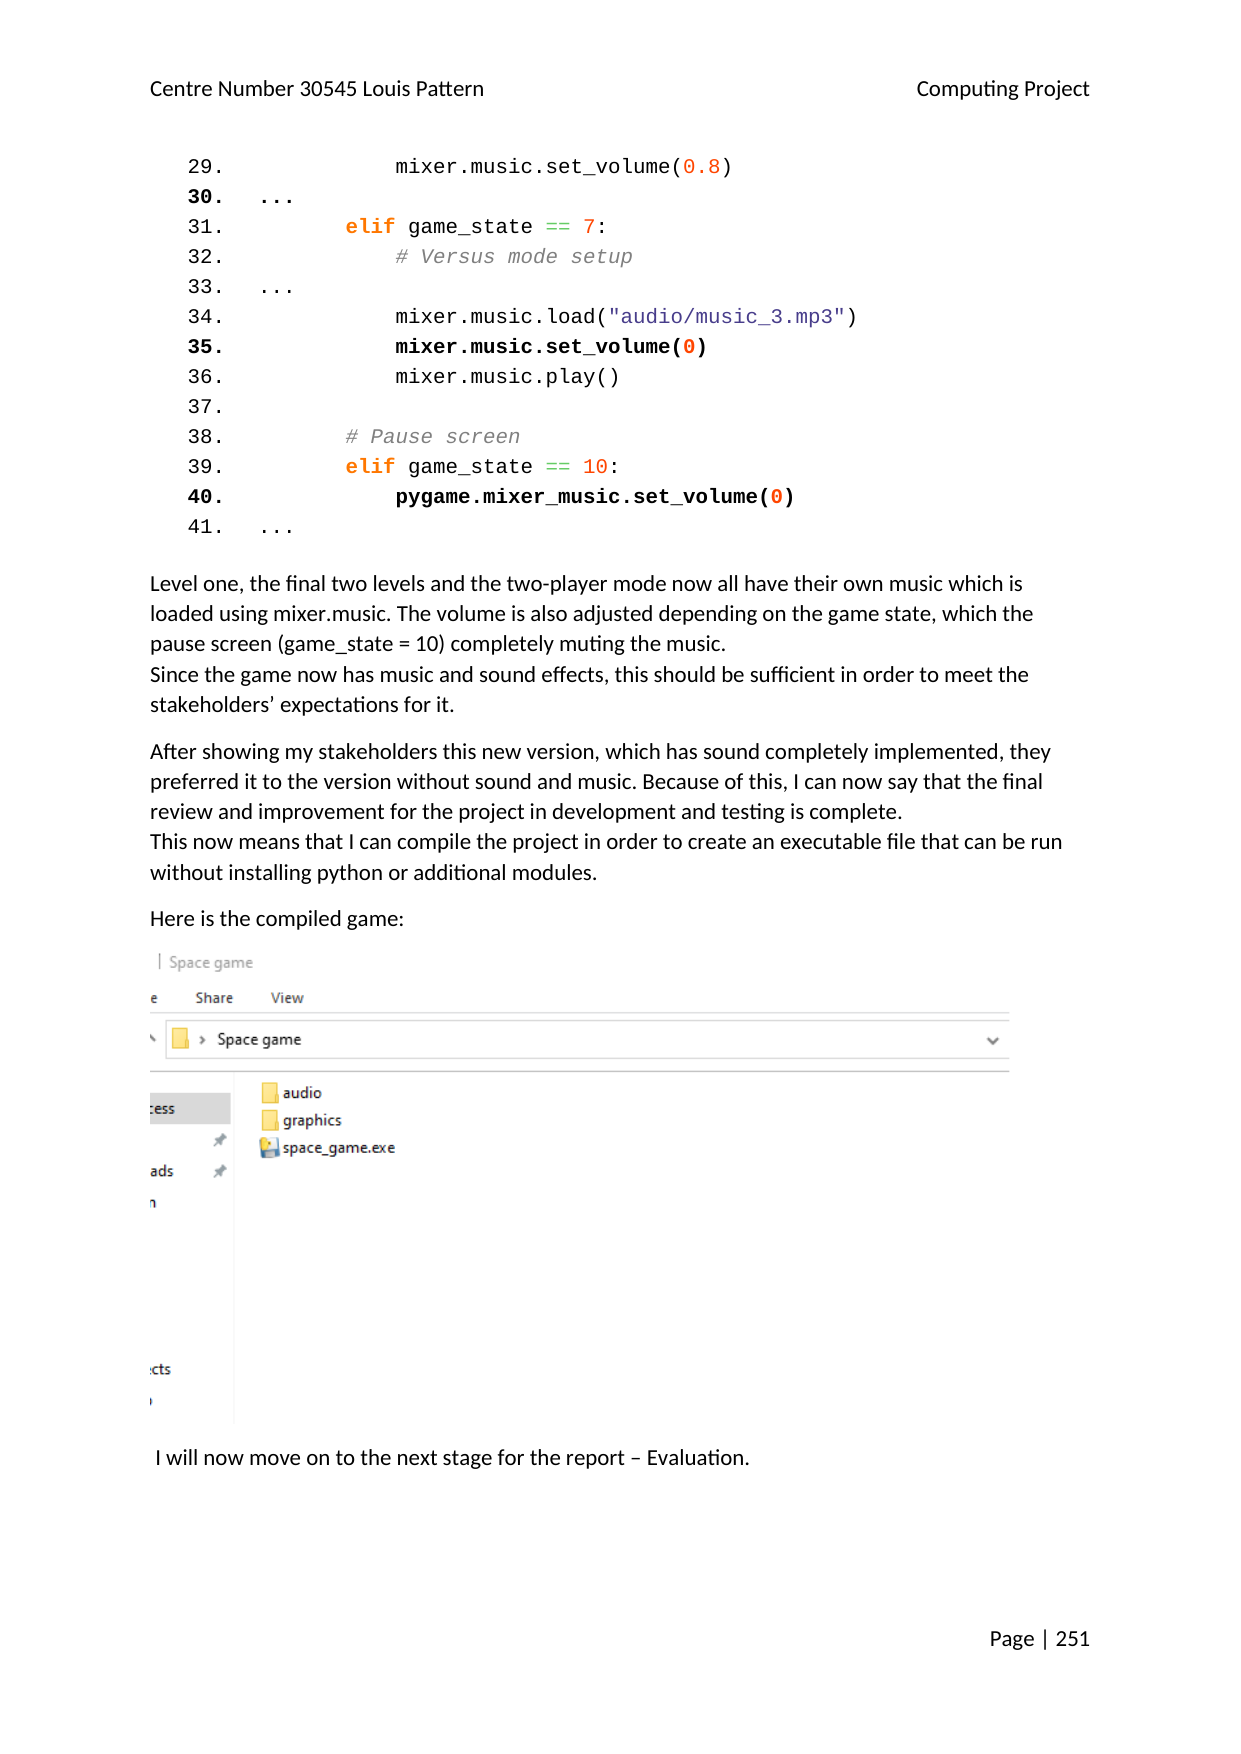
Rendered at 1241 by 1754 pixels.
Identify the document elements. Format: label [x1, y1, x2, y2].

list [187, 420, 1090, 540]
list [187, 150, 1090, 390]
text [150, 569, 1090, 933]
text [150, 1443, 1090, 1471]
picture [150, 951, 1010, 1424]
